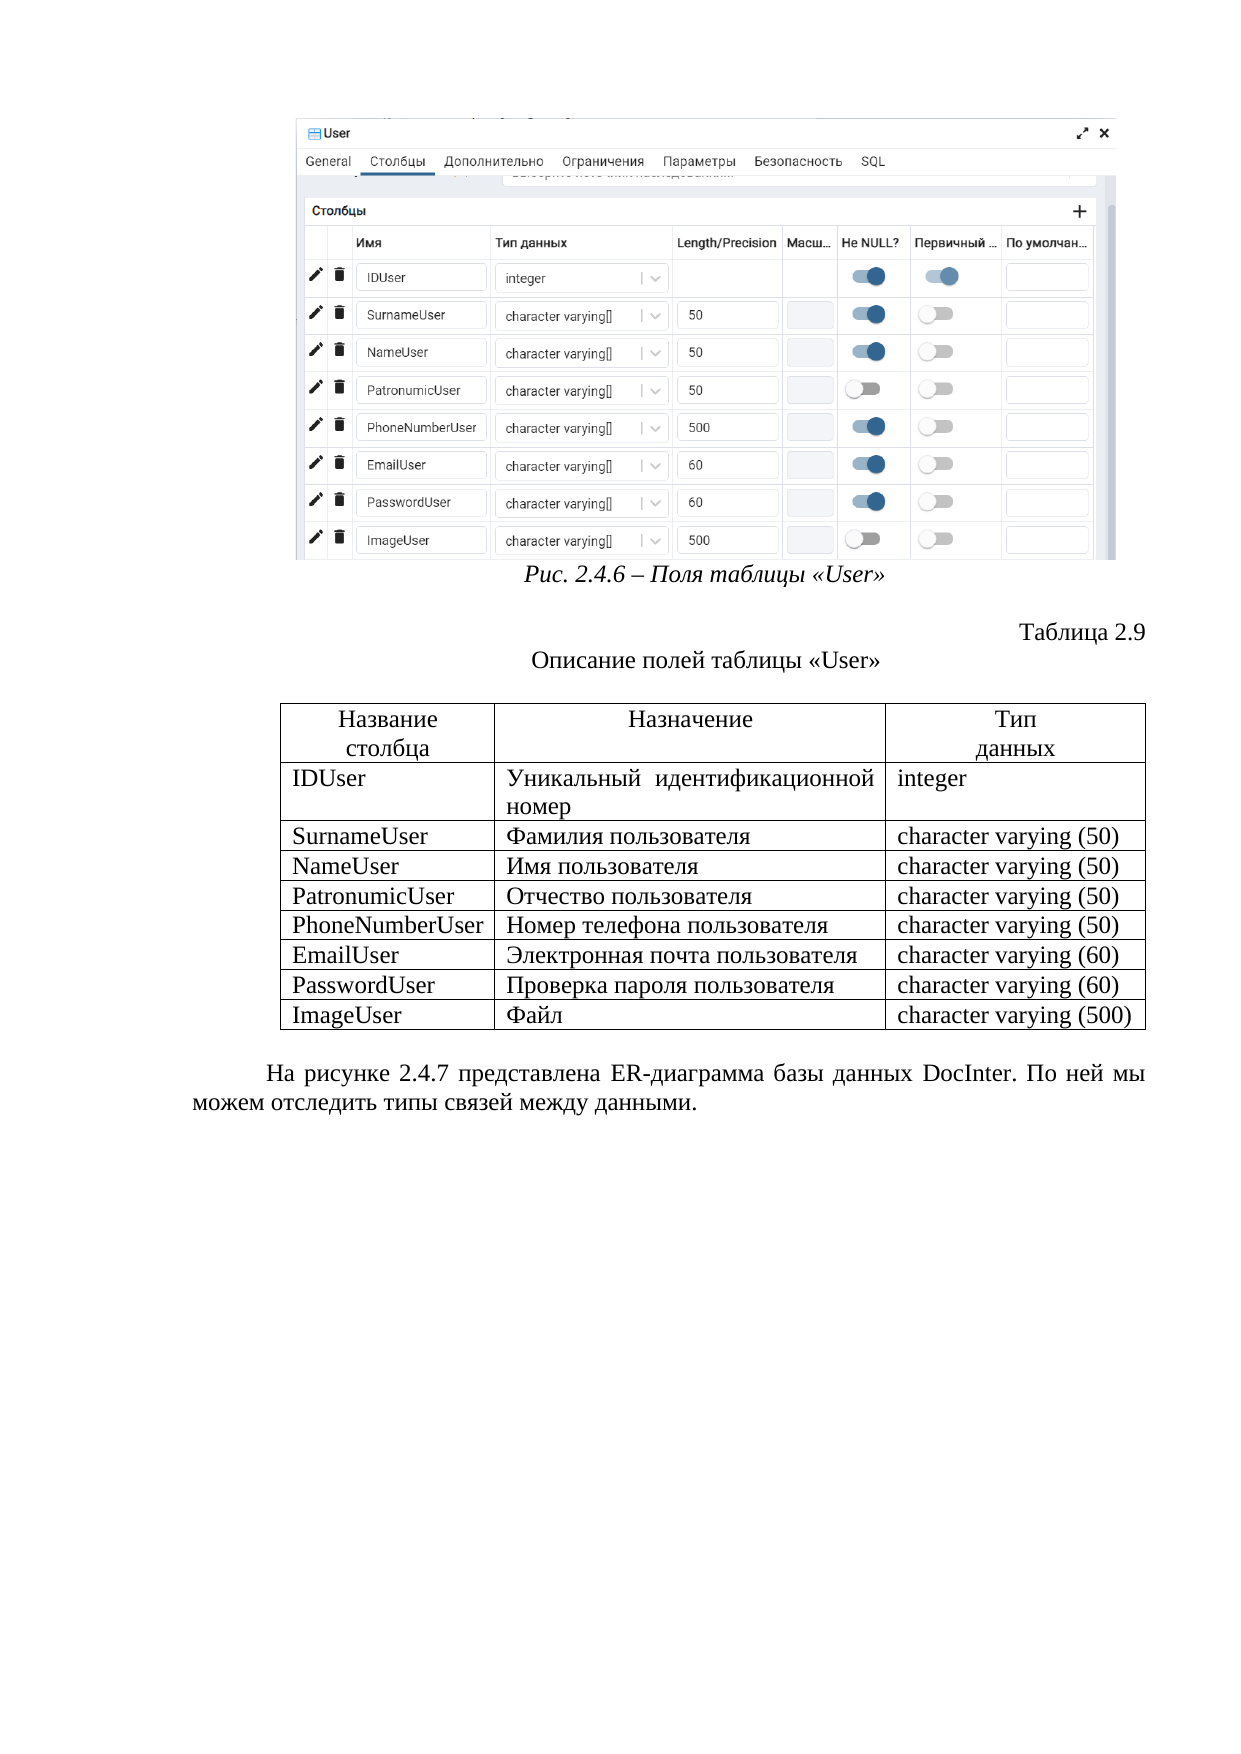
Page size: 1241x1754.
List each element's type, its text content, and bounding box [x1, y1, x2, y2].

list Описание полей таблицы «User» [192, 646, 1146, 674]
table_cell Уникальный идентификационной номер [495, 763, 885, 820]
table_header Тип данных [886, 704, 1145, 762]
list Рис. 2.4.6 – Поля таблицы «User» [192, 559, 1146, 588]
table_cell PatronumicUser [281, 881, 494, 909]
table_cell character varying (50) [886, 911, 1145, 939]
picture [295, 118, 1116, 560]
table_cell PhoneNumberUser [281, 911, 494, 939]
table_cell NameUser [281, 851, 494, 880]
table_cell SurnameUser [281, 821, 494, 850]
table_cell character varying (60) [886, 970, 1145, 999]
table_header Назначение [495, 704, 885, 762]
table_cell EmailUser [281, 940, 494, 969]
table_cell Фамилия пользователя [495, 821, 885, 850]
table_cell character varying (50) [886, 851, 1145, 880]
table_cell PasswordUser [281, 970, 494, 999]
table_header Название столбца [281, 704, 494, 762]
table_cell character varying (50) [886, 821, 1145, 850]
table_cell character varying (60) [886, 940, 1145, 969]
table_cell Электронная почта пользователя [495, 940, 885, 969]
table_cell Файл [495, 1000, 885, 1029]
text На рисунке 2.4.7 представлена ER-диаграмма базы данных DocInter. По ней мы можем отследить типы связей между данными. [192, 1058, 1146, 1116]
table_cell character varying (500) [886, 1000, 1145, 1029]
table_cell IDUser [281, 763, 494, 820]
list Таблица 2.9 [192, 617, 1146, 646]
table_cell integer [886, 763, 1145, 820]
table_cell character varying (50) [886, 881, 1145, 909]
table_cell Номер телефона пользователя [495, 911, 885, 939]
table_cell Отчество пользователя [495, 881, 885, 909]
table_cell Имя пользователя [495, 851, 885, 880]
table_cell ImageUser [281, 1000, 494, 1029]
table_cell Проверка пароля пользователя [495, 970, 885, 999]
